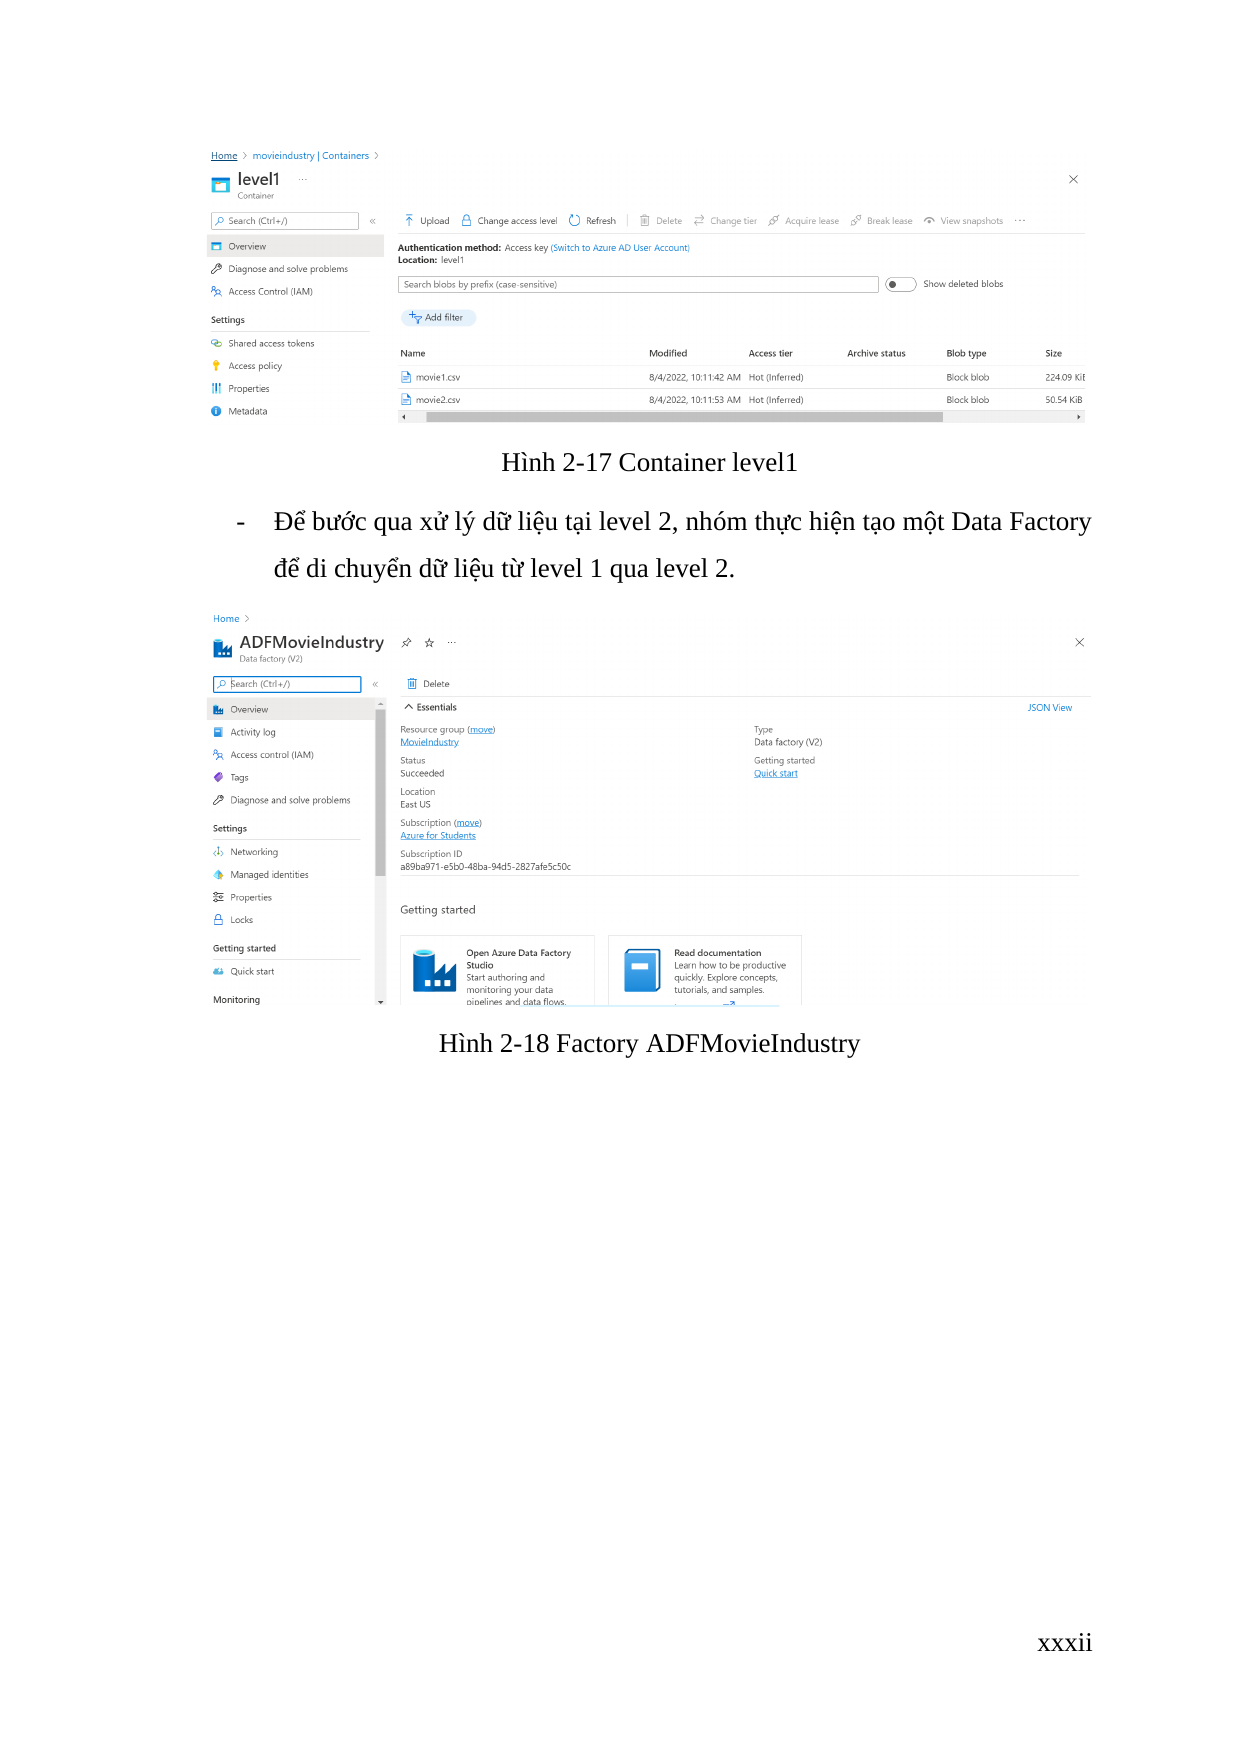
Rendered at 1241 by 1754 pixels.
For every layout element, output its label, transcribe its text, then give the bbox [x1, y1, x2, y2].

text Để bước qua xử lý dữ liệu tại level 2, nhóm thực hiện tạo một Data Factory để di chuyển dữ liệu từ level 1 qua level 2. [236, 506, 1092, 583]
text Hình 2-18 Factory ADFMovieIndustry [207, 1027, 1092, 1058]
picture [206, 611, 1093, 1005]
picture [206, 147, 1093, 425]
text Hình 2-17 Container level1 [207, 446, 1092, 477]
